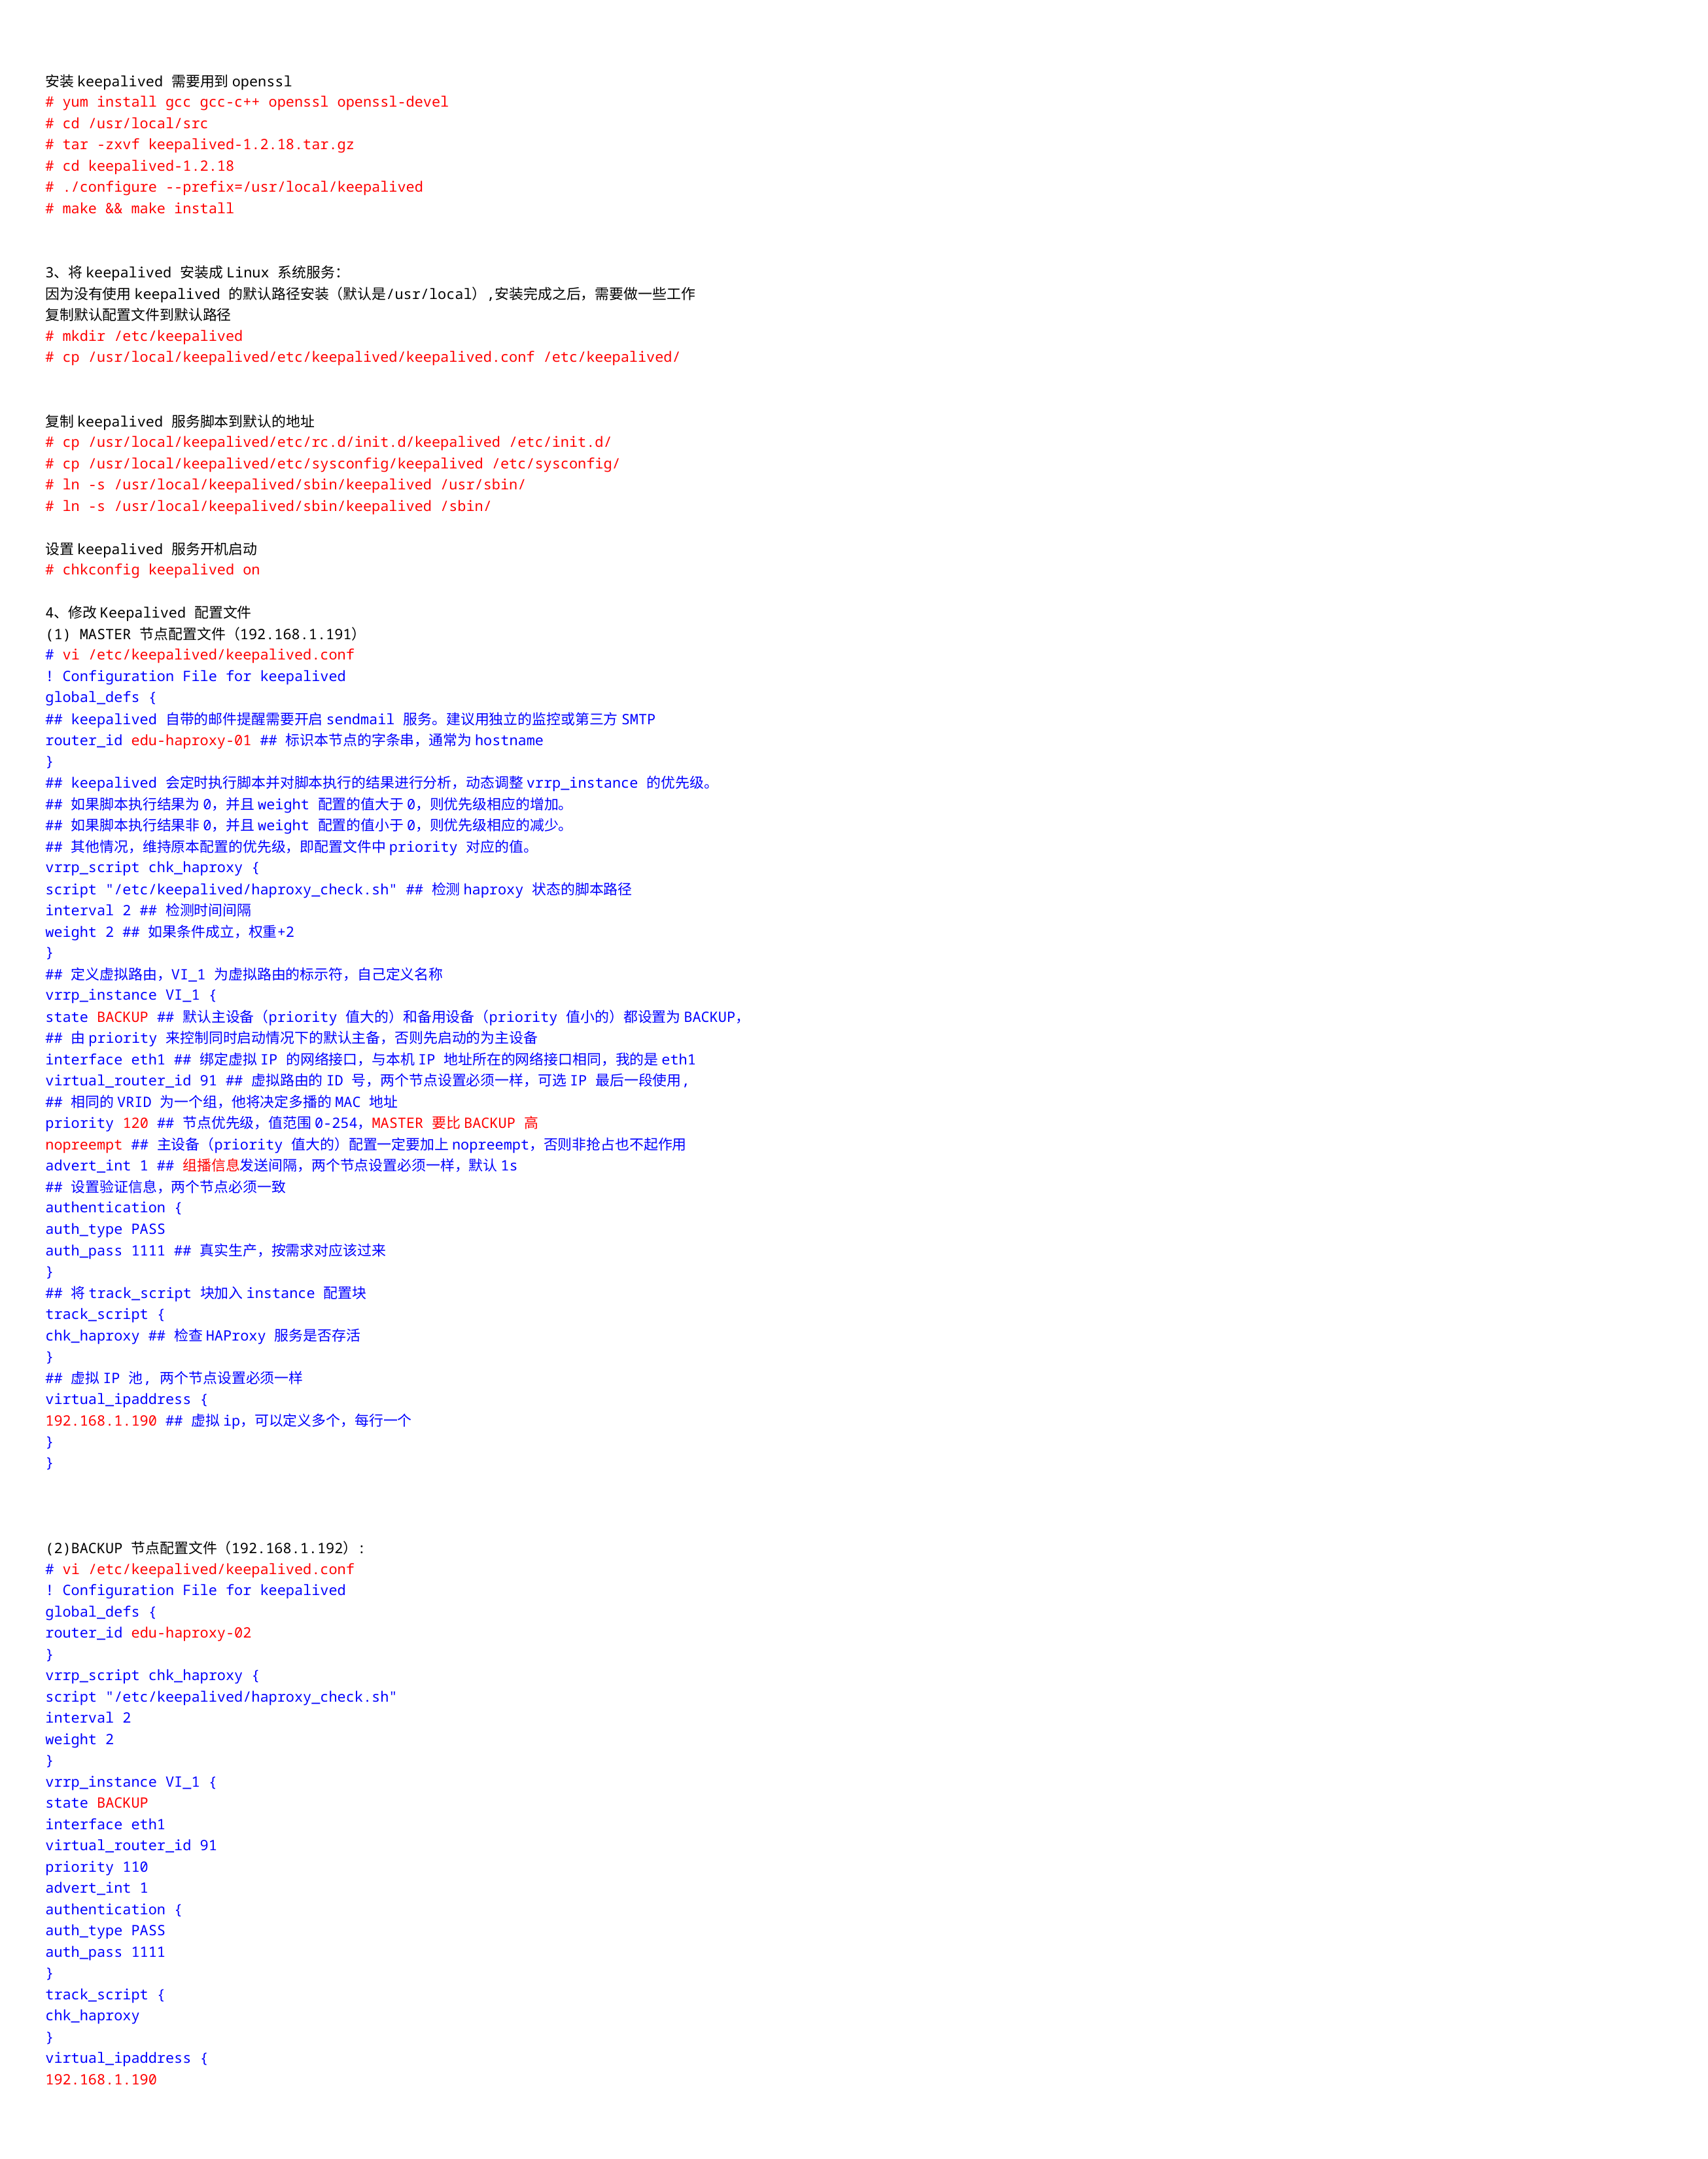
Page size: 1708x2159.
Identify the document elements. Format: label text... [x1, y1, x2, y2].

text # yum install gcc gcc-c++ openssl openssl-devel [45, 91, 1662, 112]
text 3、将 keepalived 安装成 Linux 系统服务： [45, 261, 1662, 282]
text weight 2 [45, 1728, 1662, 1749]
text } [45, 1452, 1662, 1473]
text interface eth1 ## 绑定虚拟 IP 的网络接口，与本机 IP 地址所在的网络接口相同，我的是 eth1 [45, 1047, 1662, 1069]
text # chkconfig keepalived on [45, 559, 1662, 580]
text vrrp_script chk_haproxy { [45, 856, 1662, 877]
text state BACKUP ## 默认主设备（priority 值大的）和备用设备（priority 值小的）都设置为 BACKUP， [45, 1005, 1662, 1027]
text # ln -s /usr/local/keepalived/sbin/keepalived /sbin/ [45, 495, 1662, 516]
text # cp /usr/local/keepalived/etc/keepalived/keepalived.conf /etc/keepalived/ [45, 346, 1662, 367]
text (2)BACKUP 节点配置文件（192.168.1.192）: [45, 1537, 1662, 1558]
text virtual_router_id 91 ## 虚拟路由的 ID 号，两个节点设置必须一样，可选 IP 最后一段使用, [45, 1069, 1662, 1090]
text # vi /etc/keepalived/keepalived.conf [45, 1558, 1662, 1579]
text script "/etc/keepalived/haproxy_check.sh" ## 检测 haproxy 状态的脚本路径 [45, 877, 1662, 899]
text # cd keepalived-1.2.18 [45, 154, 1662, 176]
text ## 如果脚本执行结果为 0，并且 weight 配置的值大于 0，则优先级相应的增加。 [45, 792, 1662, 814]
text 因为没有使用 keepalived 的默认路径安装（默认是/usr/local）,安装完成之后，需要做一些工作 [45, 282, 1662, 304]
text advert_int 1 ## 组播信息发送间隔，两个节点设置必须一样，默认 1s [45, 1154, 1662, 1175]
text (1) MASTER 节点配置文件（192.168.1.191） [45, 622, 1662, 644]
text } [45, 941, 1662, 962]
text # vi /etc/keepalived/keepalived.conf [45, 644, 1662, 665]
text virtual_router_id 91 [45, 1834, 1662, 1855]
text ## 相同的 VRID 为一个组，他将决定多播的 MAC 地址 [45, 1090, 1662, 1112]
text authentication { [45, 1898, 1662, 1920]
text vrrp_script chk_haproxy { [45, 1664, 1662, 1685]
text 192.168.1.190 [45, 2068, 1662, 2090]
text ## keepalived 会定时执行脚本并对脚本执行的结果进行分析，动态调整 vrrp_instance 的优先级。 [45, 771, 1662, 792]
text state BACKUP [45, 1792, 1662, 1813]
text nopreempt ## 主设备（priority 值大的）配置一定要加上 nopreempt，否则非抢占也不起作用 [45, 1132, 1662, 1154]
text script "/etc/keepalived/haproxy_check.sh" [45, 1685, 1662, 1707]
text chk_haproxy ## 检查 HAProxy 服务是否存活 [45, 1324, 1662, 1345]
text ## 其他情况，维持原本配置的优先级，即配置文件中 priority 对应的值。 [45, 835, 1662, 856]
text 192.168.1.190 ## 虚拟 ip，可以定义多个，每行一个 [45, 1409, 1662, 1430]
text } [45, 1749, 1662, 1770]
text interval 2 ## 检测时间间隔 [45, 899, 1662, 920]
text # tar -zxvf keepalived-1.2.18.tar.gz [45, 133, 1662, 154]
text # cp /usr/local/keepalived/etc/sysconfig/keepalived /etc/sysconfig/ [45, 452, 1662, 474]
text } [45, 1962, 1662, 1983]
text ## 定义虚拟路由，VI_1 为虚拟路由的标示符，自己定义名称 [45, 962, 1662, 984]
text } [45, 1345, 1662, 1367]
text track_script { [45, 1303, 1662, 1324]
text weight 2 ## 如果条件成立，权重+2 [45, 920, 1662, 941]
text interval 2 [45, 1707, 1662, 1728]
text advert_int 1 [45, 1877, 1662, 1898]
text ! Configuration File for keepalived [45, 665, 1662, 686]
text vrrp_instance VI_1 { [45, 1770, 1662, 1792]
text ## 将 track_script 块加入 instance 配置块 [45, 1282, 1662, 1303]
text # mkdir /etc/keepalived [45, 325, 1662, 346]
text ## keepalived 自带的邮件提醒需要开启 sendmail 服务。建议用独立的监控或第三方 SMTP [45, 707, 1662, 729]
text router_id edu-haproxy-02 [45, 1622, 1662, 1643]
text ## 设置验证信息，两个节点必须一致 [45, 1175, 1662, 1197]
text ## 虚拟 IP 池, 两个节点设置必须一样 [45, 1367, 1662, 1388]
text 复制 keepalived 服务脚本到默认的地址 [45, 410, 1662, 431]
text router_id edu-haproxy-01 ## 标识本节点的字条串，通常为 hostname [45, 729, 1662, 750]
text global_defs { [45, 686, 1662, 707]
text # ./configure --prefix=/usr/local/keepalived [45, 176, 1662, 197]
text 设置 keepalived 服务开机启动 [45, 537, 1662, 559]
text } [45, 2026, 1662, 2047]
text vrrp_instance VI_1 { [45, 984, 1662, 1005]
text } [45, 1643, 1662, 1664]
text auth_type PASS [45, 1218, 1662, 1239]
text track_script { [45, 1983, 1662, 2005]
text auth_pass 1111 ## 真实生产，按需求对应该过来 [45, 1239, 1662, 1260]
text 复制默认配置文件到默认路径 [45, 304, 1662, 325]
text chk_haproxy [45, 2005, 1662, 2026]
text virtual_ipaddress { [45, 2047, 1662, 2068]
text auth_type PASS [45, 1920, 1662, 1940]
text ## 如果脚本执行结果非 0，并且 weight 配置的值小于 0，则优先级相应的减少。 [45, 814, 1662, 835]
text virtual_ipaddress { [45, 1388, 1662, 1409]
text authentication { [45, 1197, 1662, 1218]
text 安装 keepalived 需要用到 openssl [45, 69, 1662, 91]
text # make && make install [45, 197, 1662, 219]
text interface eth1 [45, 1813, 1662, 1834]
text } [45, 1260, 1662, 1282]
text auth_pass 1111 [45, 1940, 1662, 1962]
text ## 由 priority 来控制同时启动情况下的默认主备，否则先启动的为主设备 [45, 1027, 1662, 1047]
text # cd /usr/local/src [45, 112, 1662, 133]
text priority 110 [45, 1855, 1662, 1877]
text } [45, 1430, 1662, 1452]
text } [45, 750, 1662, 771]
text global_defs { [45, 1600, 1662, 1622]
text # ln -s /usr/local/keepalived/sbin/keepalived /usr/sbin/ [45, 474, 1662, 495]
text 4、修改 Keepalived 配置文件 [45, 601, 1662, 622]
text # cp /usr/local/keepalived/etc/rc.d/init.d/keepalived /etc/init.d/ [45, 431, 1662, 452]
text ! Configuration File for keepalived [45, 1579, 1662, 1600]
text priority 120 ## 节点优先级，值范围 0-254，MASTER 要比 BACKUP 高 [45, 1112, 1662, 1132]
